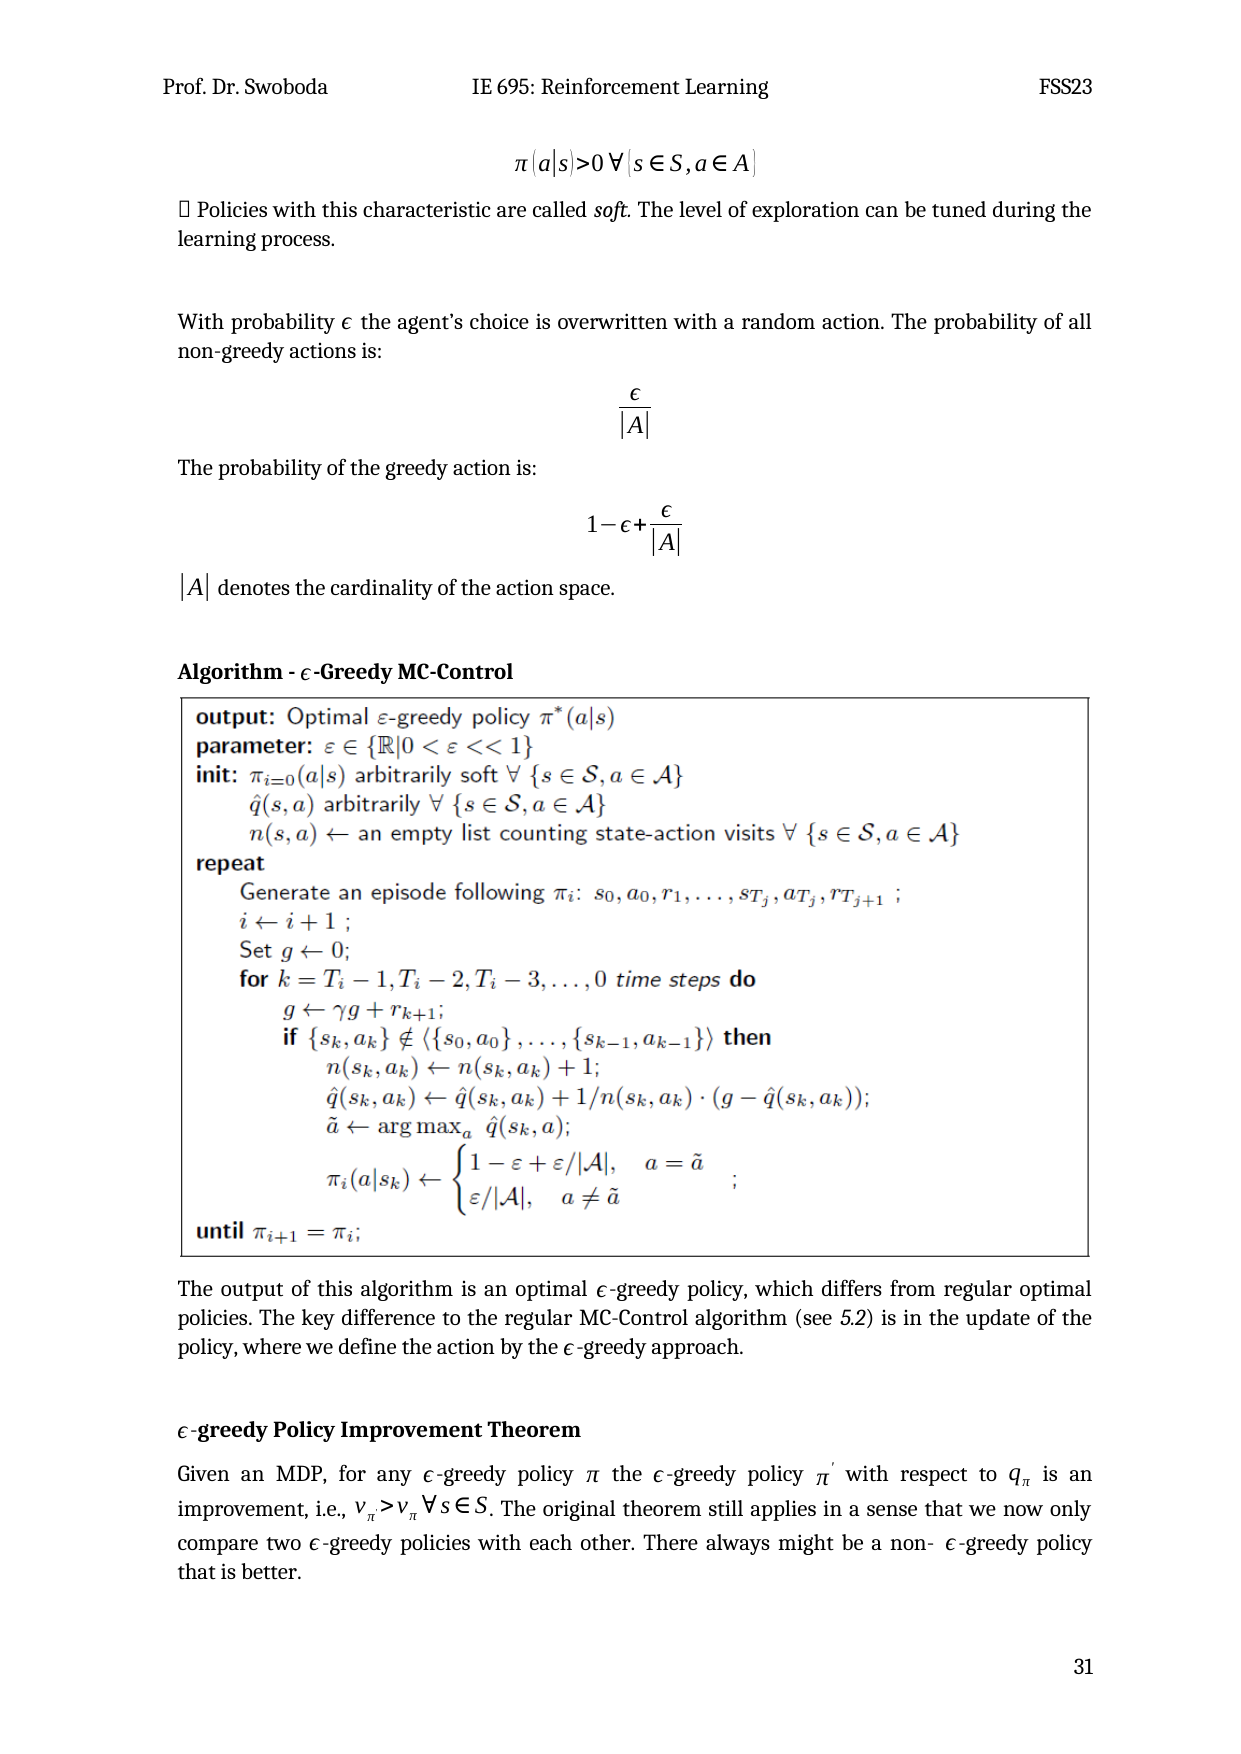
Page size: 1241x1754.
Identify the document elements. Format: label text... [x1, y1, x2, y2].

text Policies with this characteristic are called soft. The level of exploration can be tuned during the learning process. [177, 193, 1093, 252]
text denotes the cardinality of the action space. [177, 572, 1093, 603]
text Given an MDP, for any -greedy policy the -greedy policy with respect to is an improvement, i.e., . The original theorem still applies in a sense that we now only compare two -greedy policies with each other. There always might be a non- -greedy policy that is better. [177, 1459, 1093, 1585]
picture [179, 692, 1093, 1259]
text -greedy Policy Improvement Theorem [177, 1417, 1093, 1444]
text With probability the agent’s choice is overwritten with a random action. The probability of all non-greedy actions is: [177, 308, 1093, 364]
text The probability of the greedy action is: [177, 455, 1093, 481]
text Algorithm - -Greedy MC-Control [177, 658, 1093, 686]
